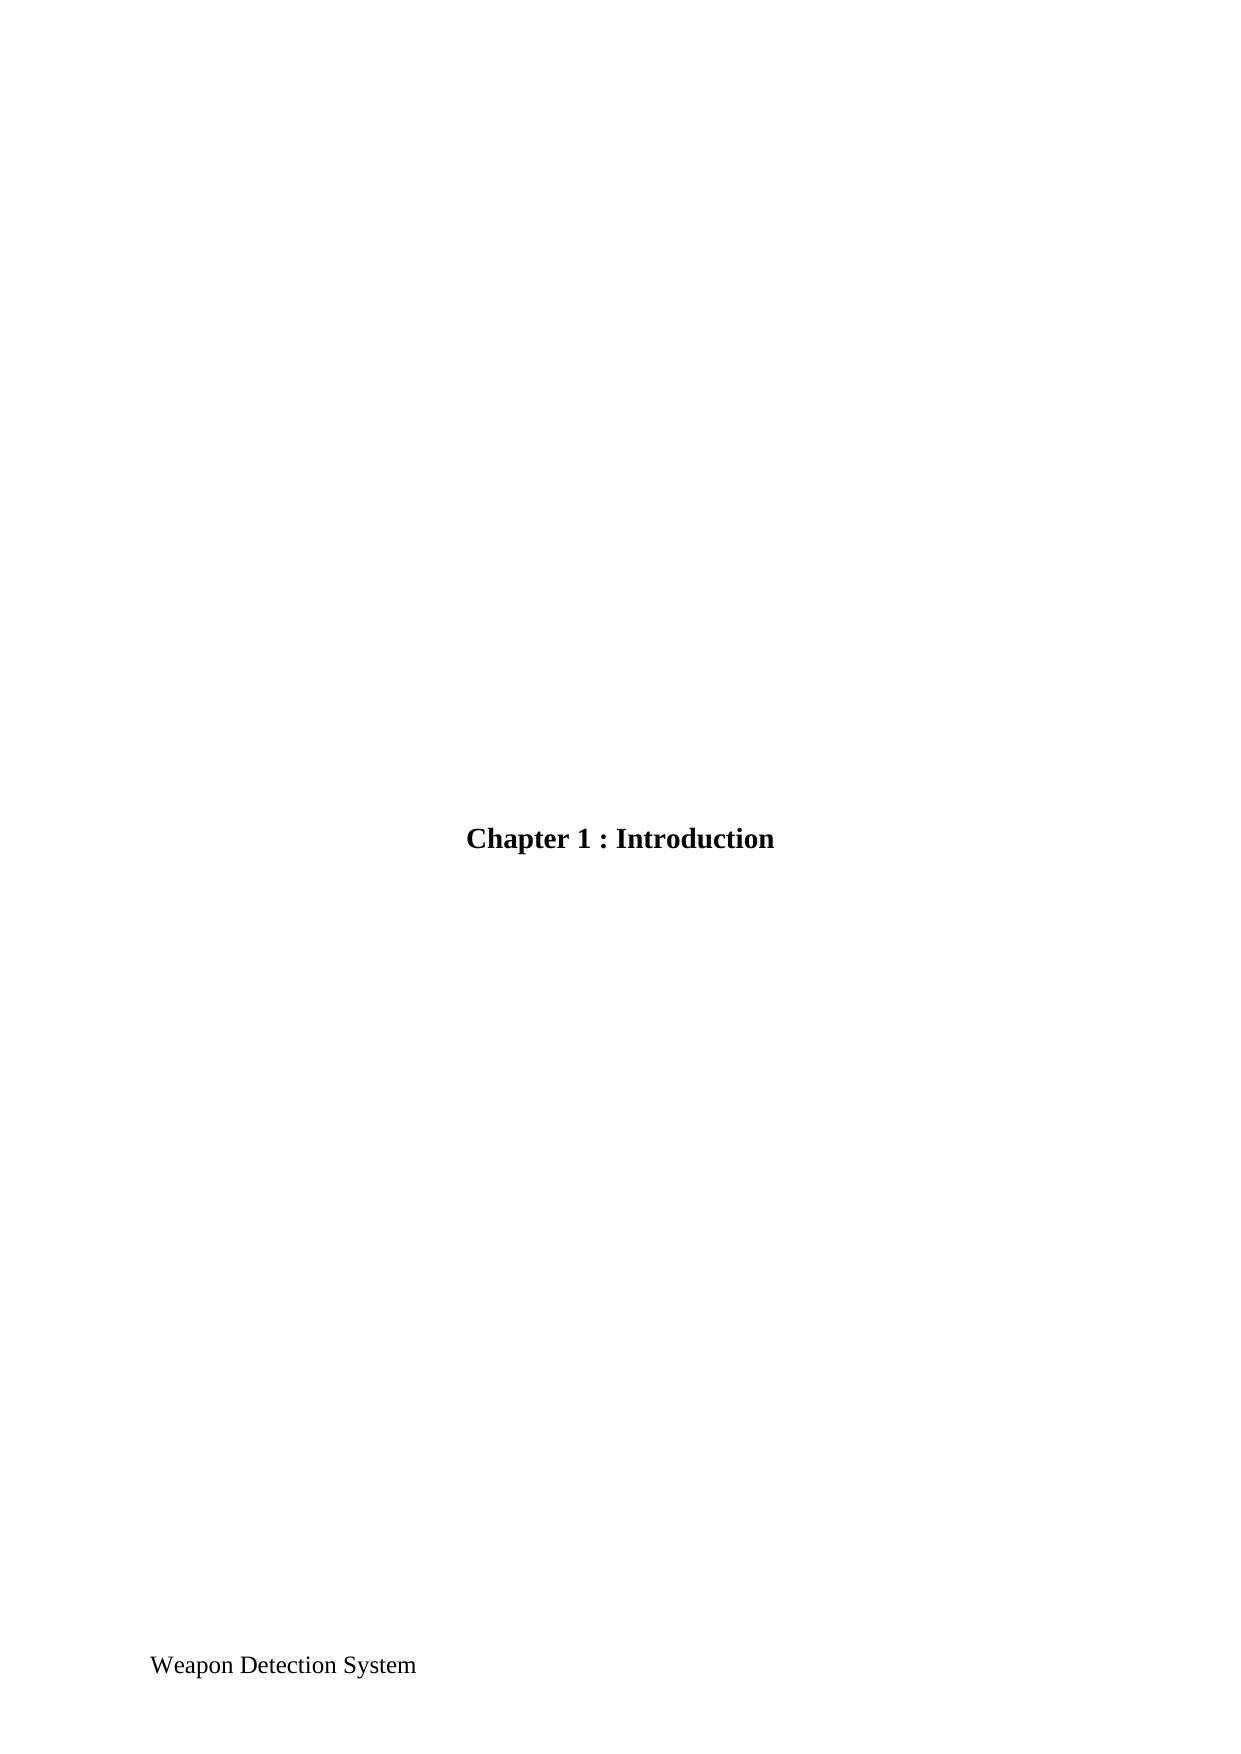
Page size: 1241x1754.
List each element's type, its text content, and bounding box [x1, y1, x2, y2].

title Chapter 1 : Introduction [150, 150, 1090, 854]
